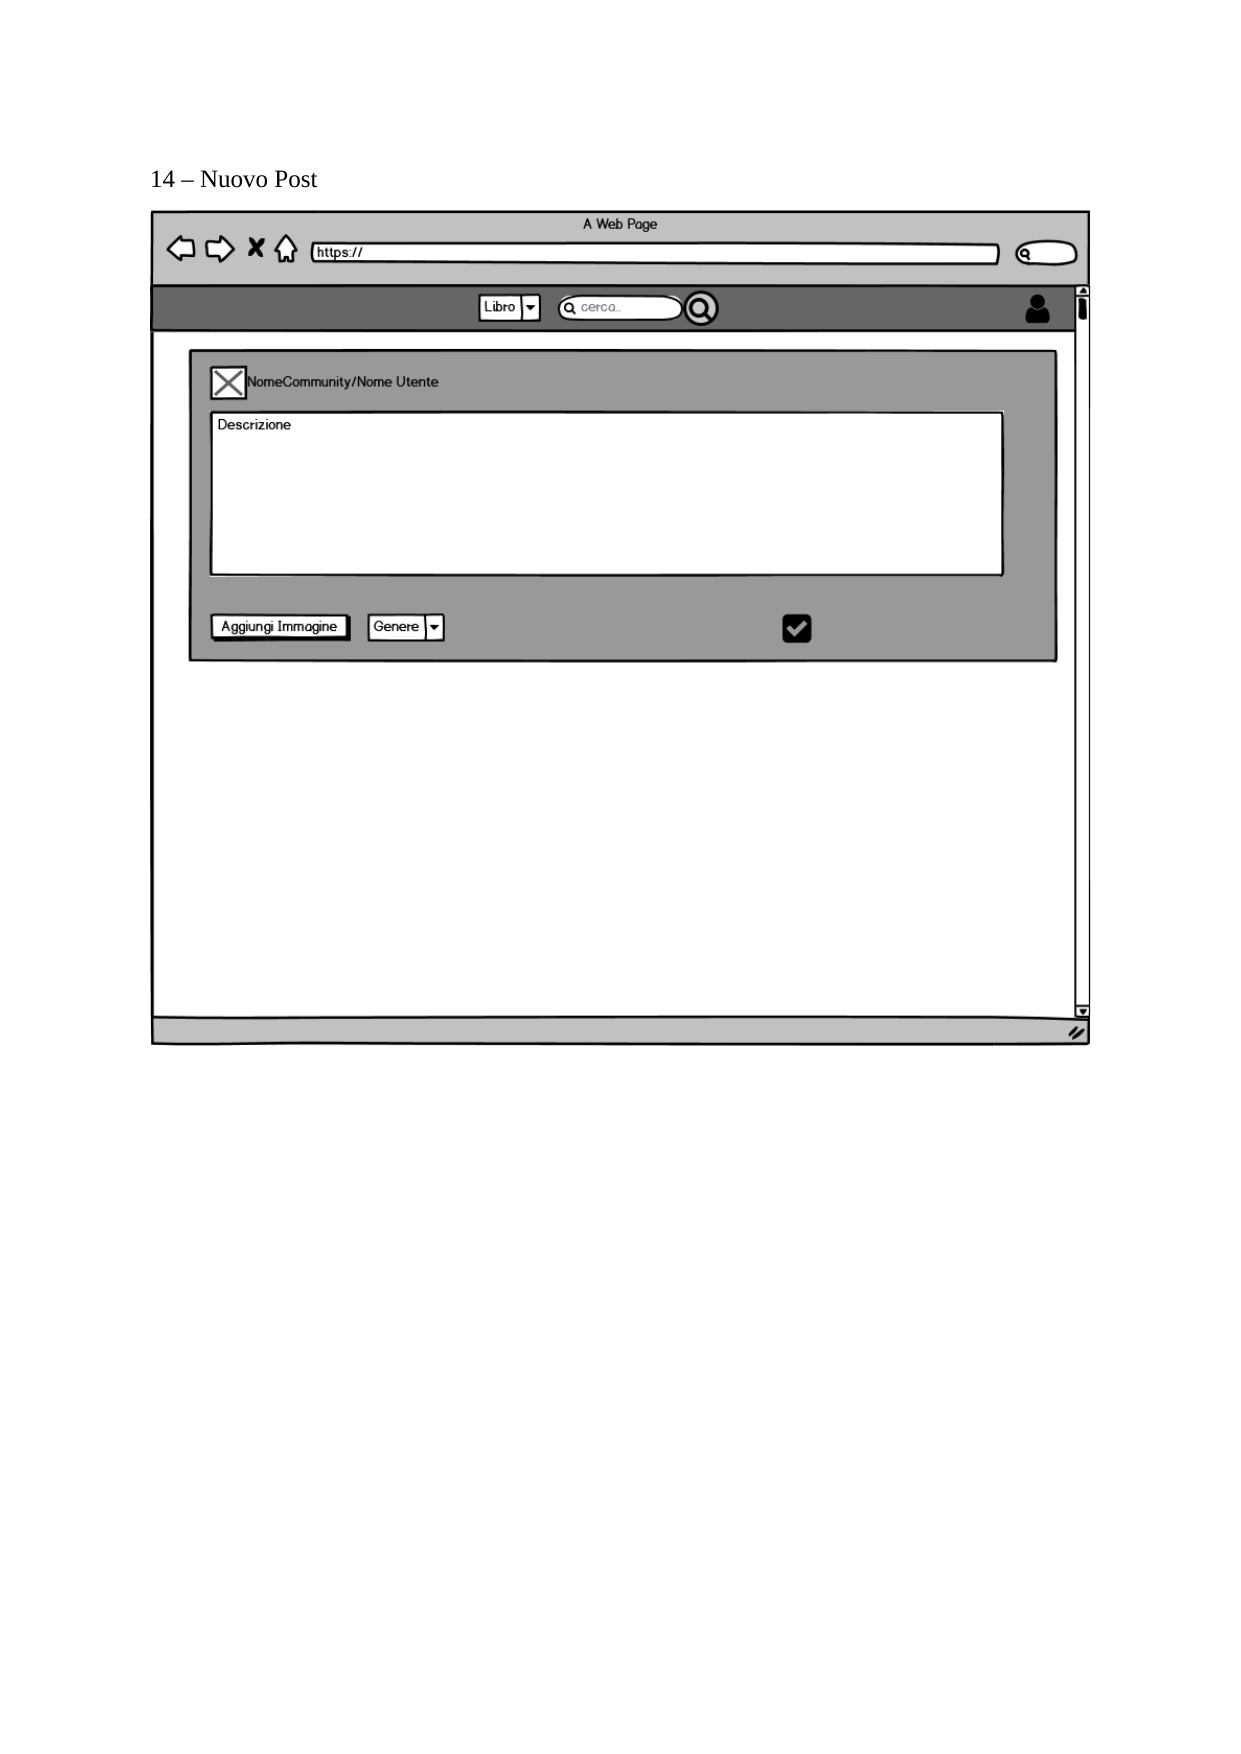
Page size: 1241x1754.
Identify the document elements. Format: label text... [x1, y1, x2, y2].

picture [150, 210, 1091, 1046]
text 14 – Nuovo Post [150, 164, 1090, 193]
